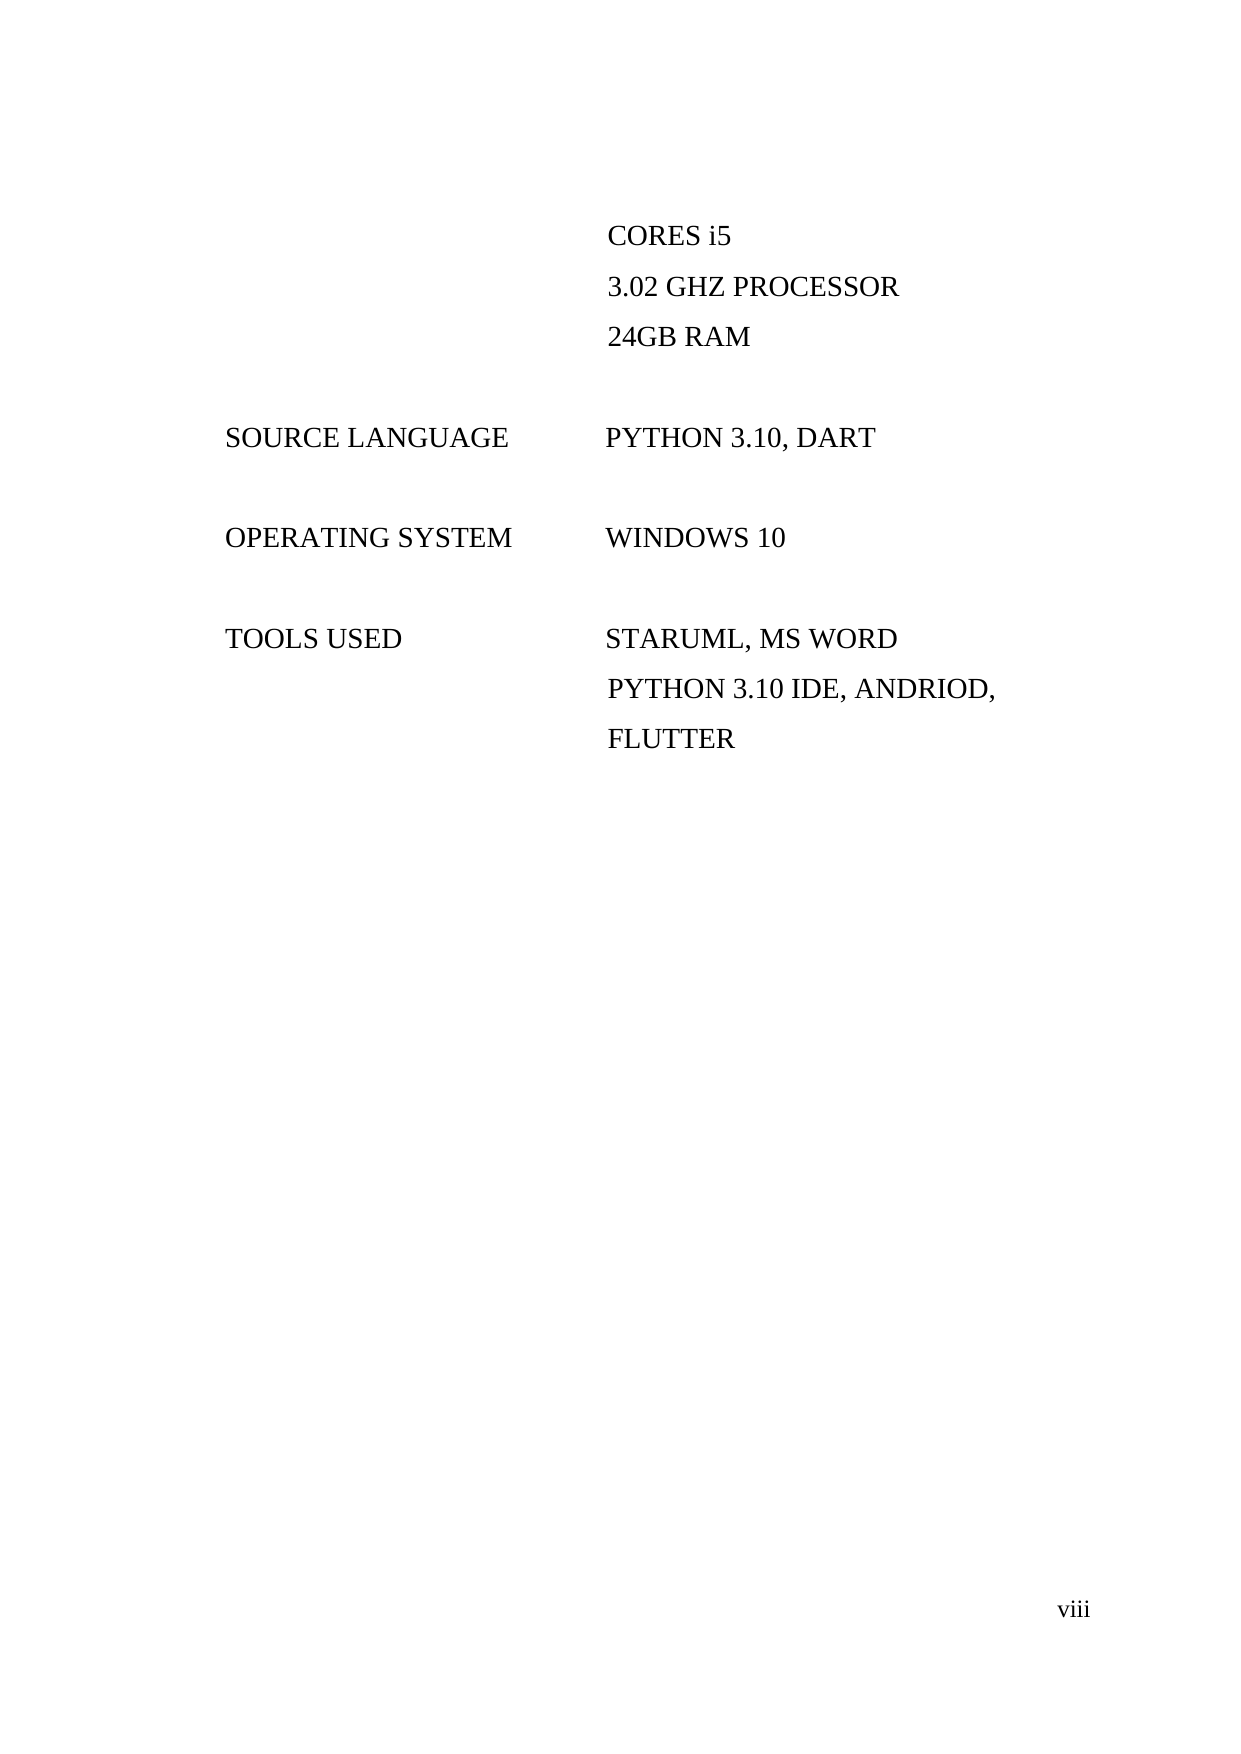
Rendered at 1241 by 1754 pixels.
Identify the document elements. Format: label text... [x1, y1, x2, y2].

text 24GB RAM [225, 319, 1090, 353]
text TOOLS USED STARUML, MS WORD [225, 621, 1090, 654]
text 3.02 GHZ PROCESSOR [225, 269, 1090, 302]
text OPERATING SYSTEM WINDOWS 10 [225, 520, 1090, 554]
text PYTHON 3.10 IDE, ANDRIOD, [225, 671, 1090, 705]
text FLUTTER [225, 722, 1090, 755]
text SOURCE LANGUAGE PYTHON 3.10, DART [225, 420, 1090, 453]
text CORES i5 [225, 218, 1090, 252]
